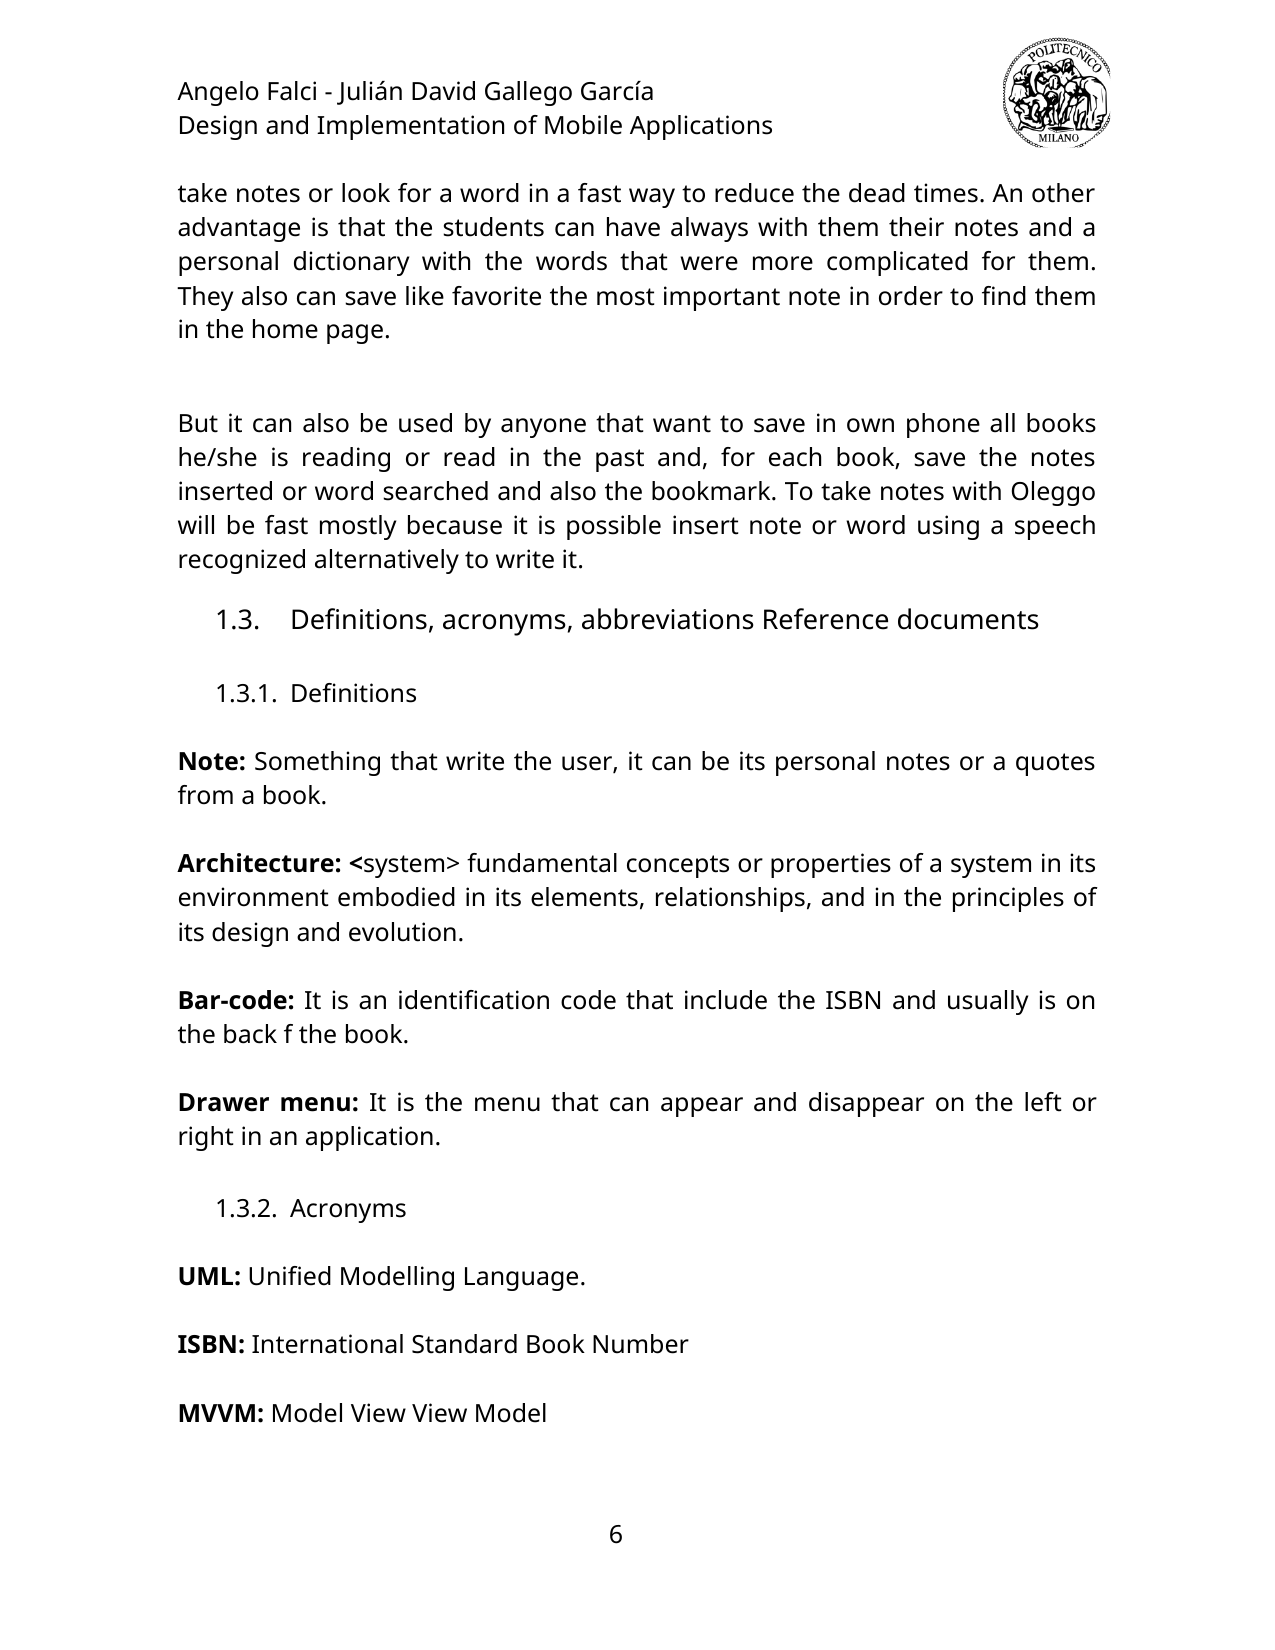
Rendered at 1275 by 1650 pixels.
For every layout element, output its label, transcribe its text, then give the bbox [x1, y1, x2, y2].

text Drawer menu: It is the menu that can appear and disappear on the left or right in an application. [177, 1084, 1098, 1153]
subtitle Definitions, acronyms, abbreviations Reference documents [215, 601, 1098, 637]
subtitle Acronyms [215, 1191, 1098, 1225]
text UML: Unified Modelling Language. [177, 1259, 1098, 1293]
text Architecture: <system> fundamental concepts or properties of a system in its environment embodied in its elements, relationships, and in the principles of its design and evolution. [177, 846, 1098, 948]
text MVVM: Model View View Model [177, 1395, 1098, 1429]
text ISBN: International Standard Book Number [177, 1327, 1098, 1361]
text Note: Something that write the user, it can be its personal notes or a quotes from a book. [177, 744, 1098, 812]
text But it can also be used by anyone that want to save in own phone all books he/she is reading or read in the past and, for each book, save the notes inserted or word searched and also the bookmark. To take notes with Oleggo will be fast mostly because it is possible insert note or word using a speech recognized alternatively to write it. [177, 371, 1098, 576]
picture [1001, 37, 1110, 146]
text Bar-code: It is an identification code that include the ISBN and usually is on the back f the book. [177, 982, 1098, 1050]
subtitle Definitions [215, 676, 1098, 710]
